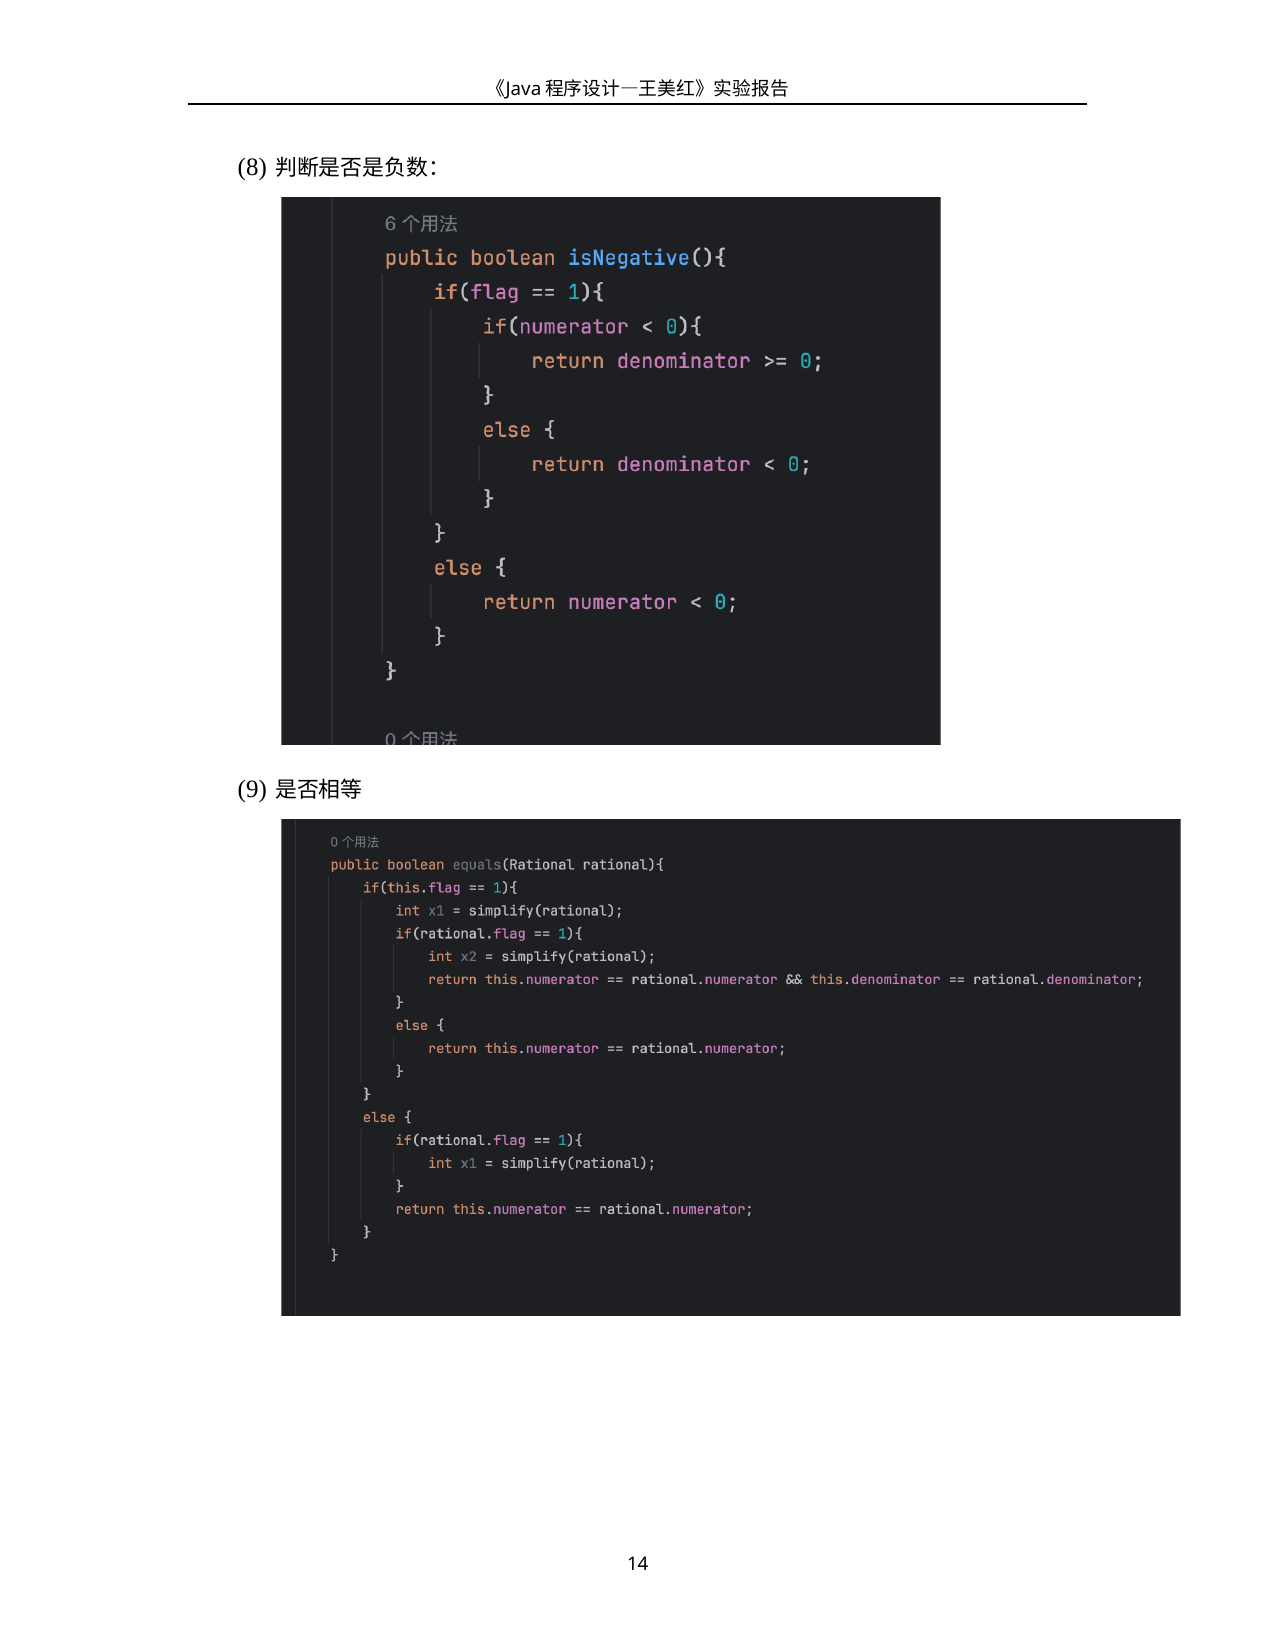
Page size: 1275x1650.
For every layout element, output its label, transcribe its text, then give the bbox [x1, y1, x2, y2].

picture [281, 819, 1181, 1316]
picture [281, 197, 941, 745]
